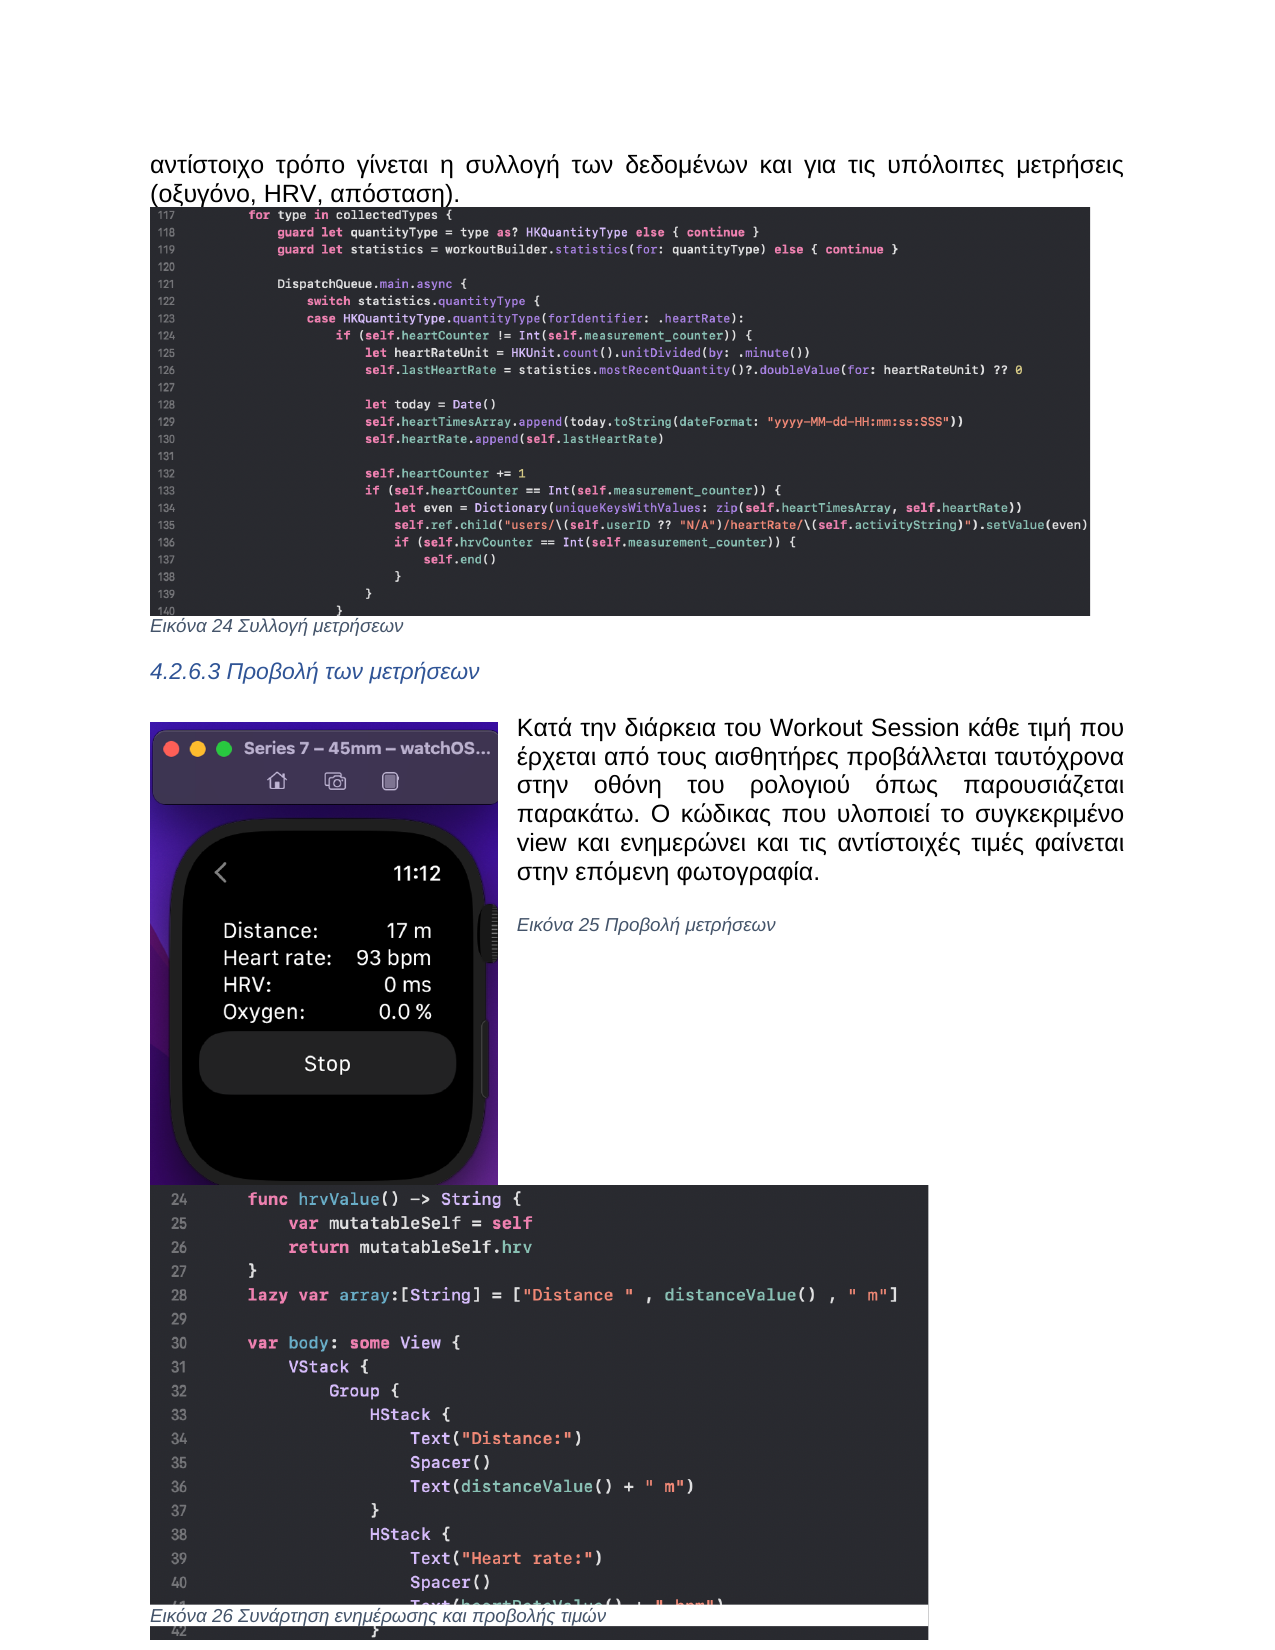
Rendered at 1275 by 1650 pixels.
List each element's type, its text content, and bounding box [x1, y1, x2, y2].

picture [150, 722, 929, 1604]
picture [150, 207, 1091, 616]
picture [150, 1627, 929, 1640]
subtitle 4.2.6.3 Προβολή των μετρήσεων [150, 658, 1125, 684]
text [150, 150, 1125, 207]
text Κατά την διάρκεια του Workout Session κάθε τιμή που έρχεται από τους αισθητήρες προβάλλεται ταυτόχρονα στην οθόνη του ρολογιού όπως παρουσιάζεται παρακάτω. Ο κώδικας που υλοποιεί το συγκεκριμένο view και ενημερώνει και τις αντίστοιχές τιμές φαίνεται στην επόμενη φωτογραφία. [150, 713, 1125, 885]
